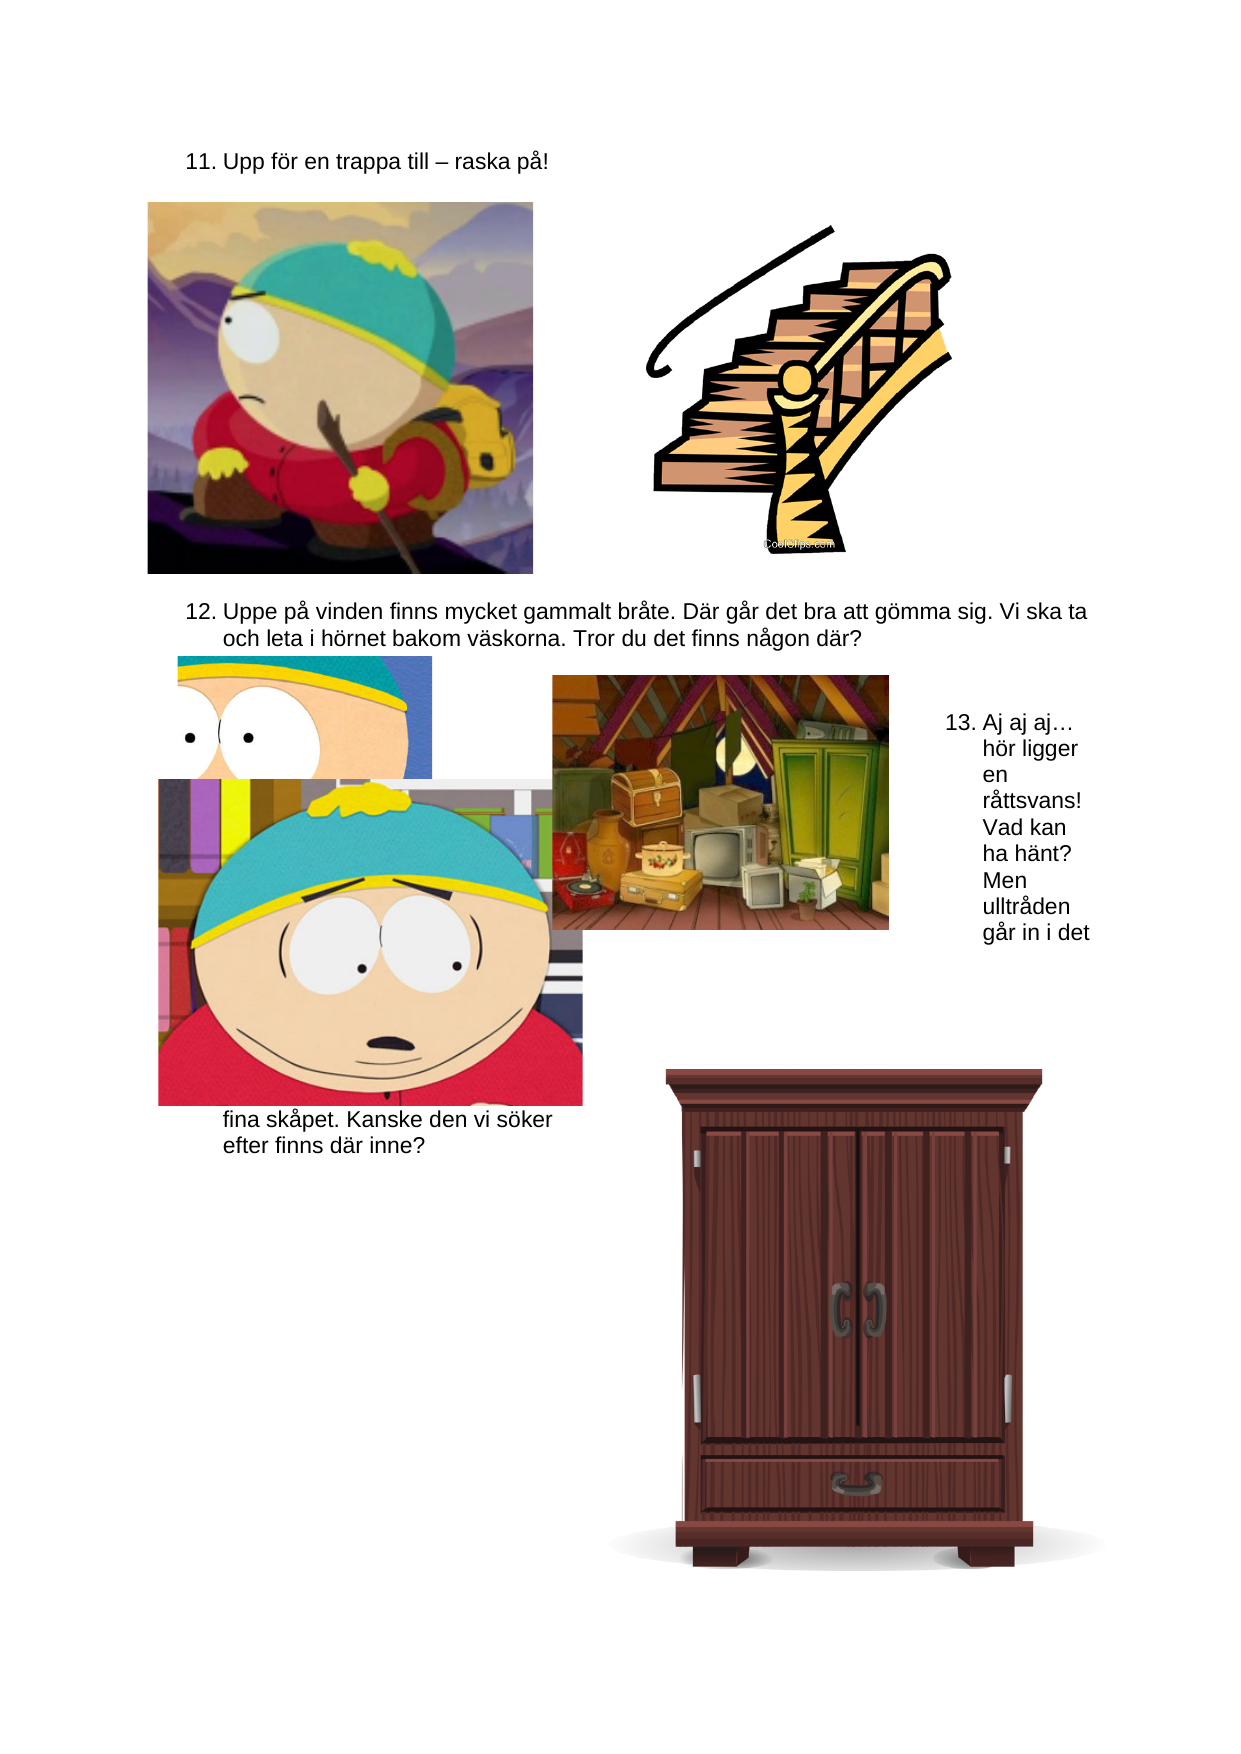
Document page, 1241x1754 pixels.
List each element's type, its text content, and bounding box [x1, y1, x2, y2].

picture [147, 202, 534, 574]
picture [608, 1069, 1107, 1571]
list Upp för en trappa till – raska på! [185, 148, 1093, 174]
list Uppe på vinden finns mycket gammalt bråte. Där går det bra att gömma sig. Vi ska ta och leta i hörnet bakom väskorna. Tror du det finns någon där? [185, 598, 1093, 651]
picture [646, 225, 952, 554]
picture [158, 656, 889, 1106]
